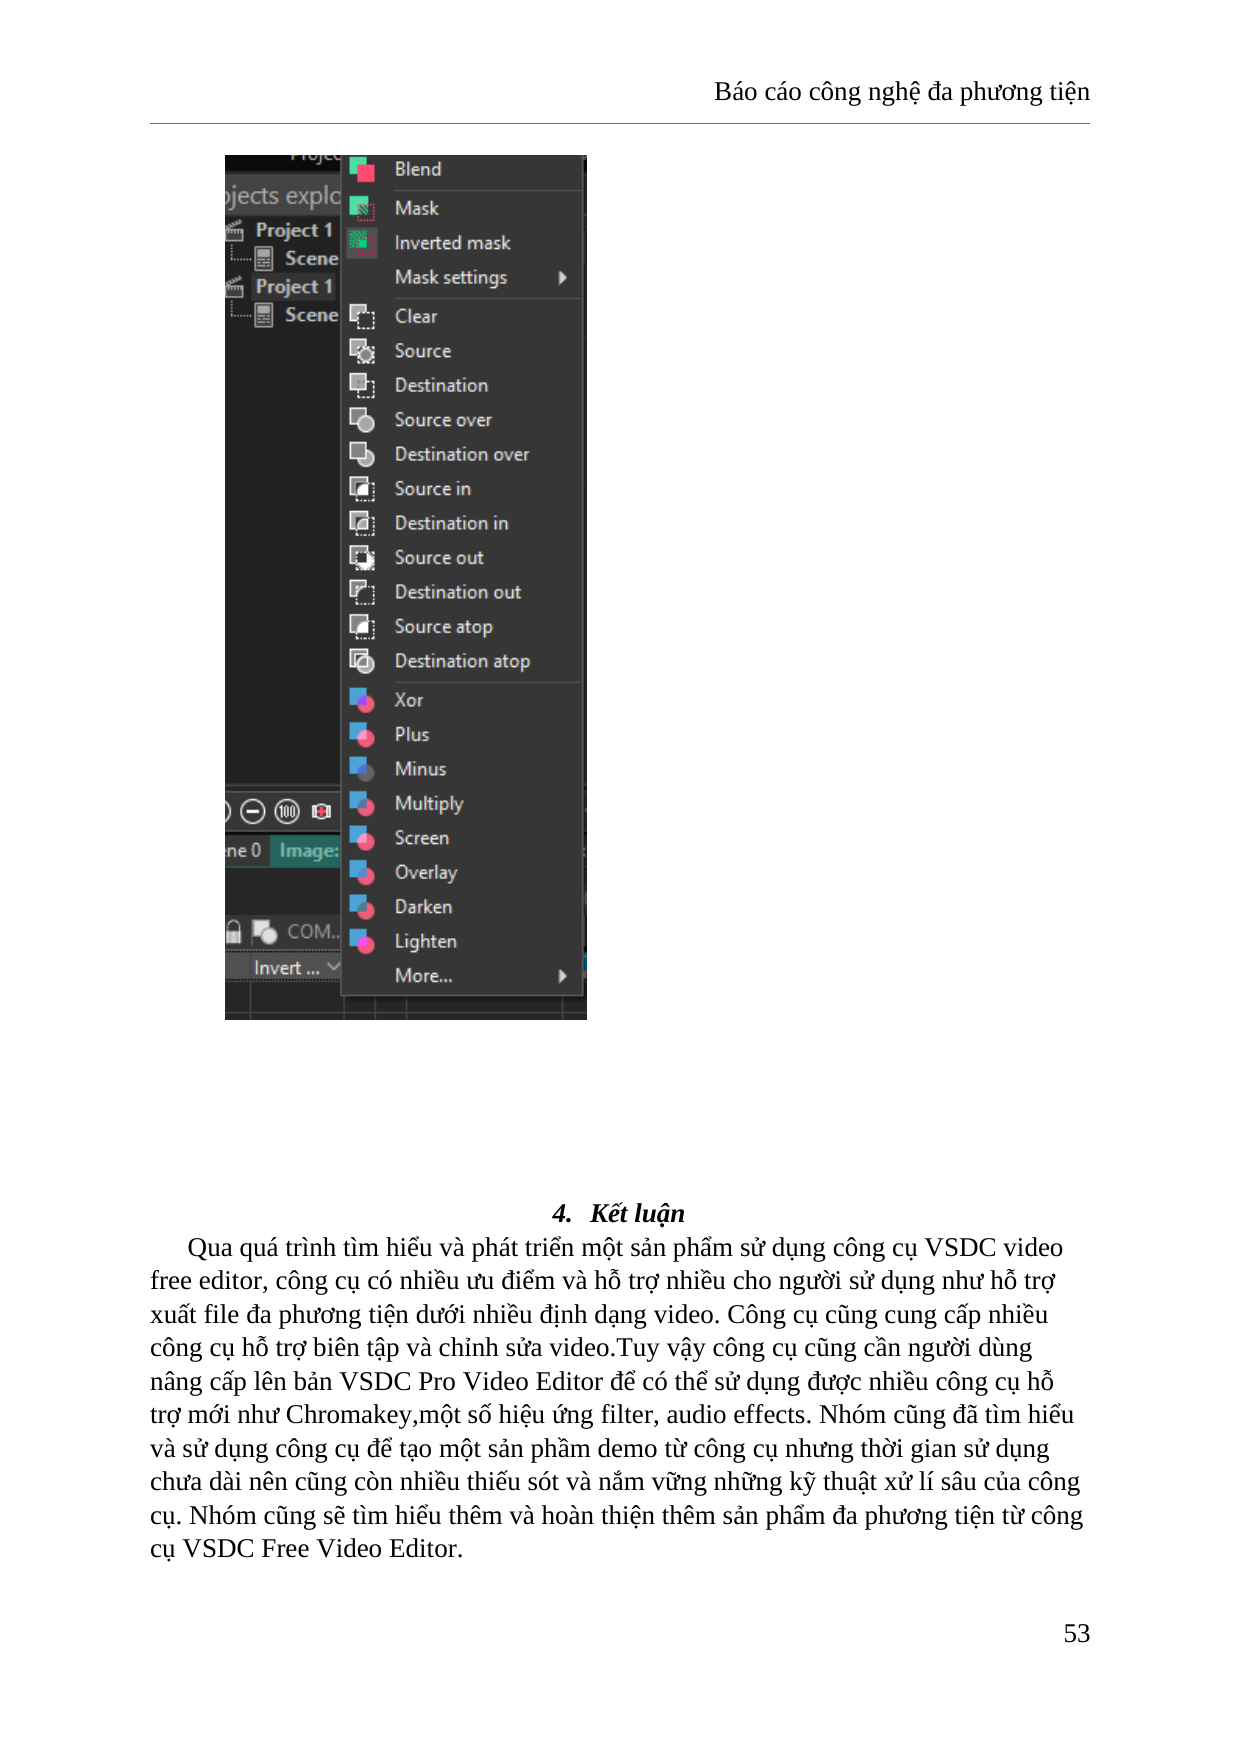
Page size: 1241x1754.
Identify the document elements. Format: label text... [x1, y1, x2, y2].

subtitle Kết luận [150, 1197, 1090, 1228]
picture [225, 155, 587, 1020]
text Qua quá trình tìm hiểu và phát triển một sản phẩm sử dụng công cụ VSDC video free editor, công cụ có nhiều ưu điểm và hỗ trợ nhiều cho người sử dụng như hỗ trợ xuất file đa phương tiện dưới nhiều định dạng video. Công cụ cũng cung cấp nhiều công cụ hỗ trợ biên tập và chỉnh sửa video.Tuy vậy công cụ cũng cần người dùng nâng cấp lên bản VSDC Pro Video Editor để có thể sử dụng được nhiều công cụ hỗ trợ mới như Chromakey,một số hiệu ứng filter, audio effects. Nhóm cũng đã tìm hiểu và sử dụng công cụ để tạo một sản phầm demo từ công cụ nhưng thời gian sử dụng chưa dài nên cũng còn nhiều thiếu sót và nắm vững những kỹ thuật xử lí sâu của công cụ. Nhóm cũng sẽ tìm hiểu thêm và hoàn thiện thêm sản phẩm đa phương tiện từ công cụ VSDC Free Video Editor. [150, 1231, 1090, 1564]
